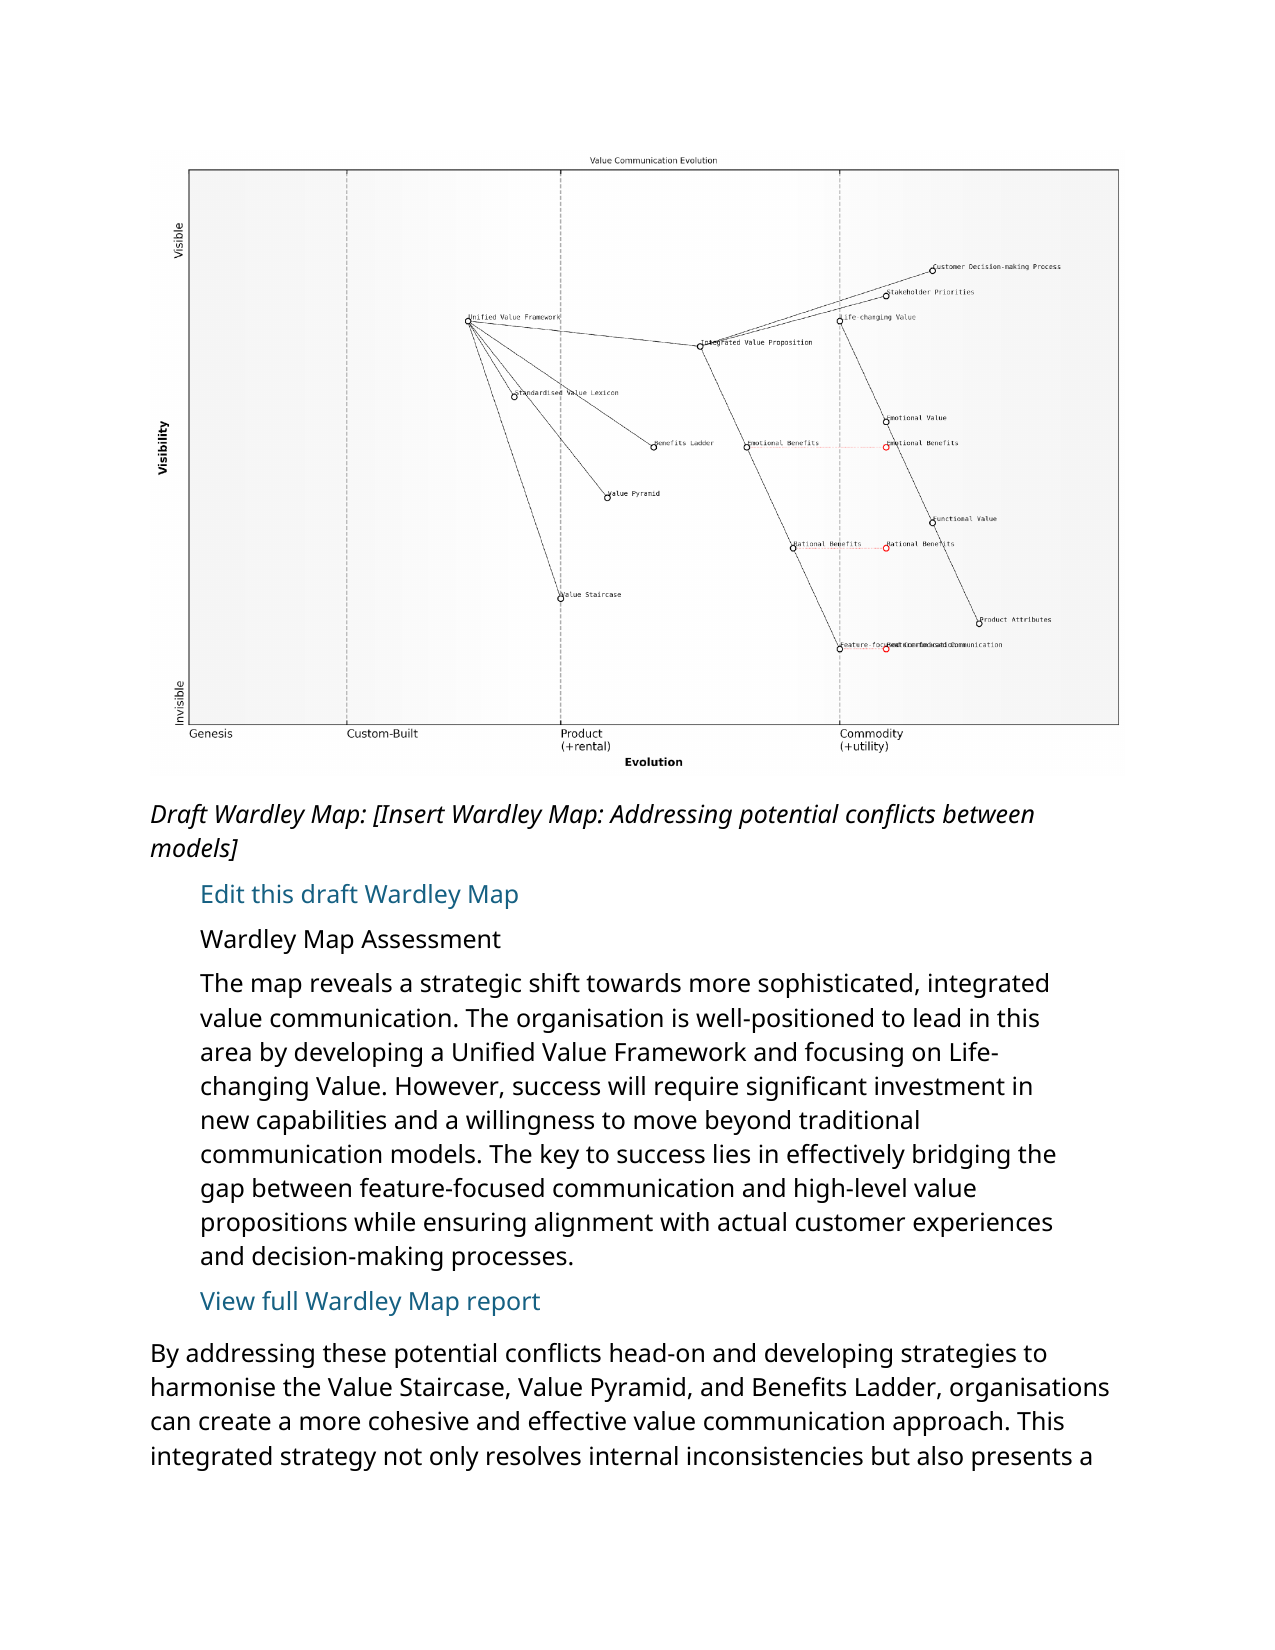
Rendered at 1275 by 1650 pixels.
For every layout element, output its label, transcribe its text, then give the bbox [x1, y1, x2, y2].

text View full Wardley Map report [200, 1283, 1075, 1317]
text Wardley Map Assessment [200, 922, 1075, 956]
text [150, 1336, 1125, 1472]
text Edit this draft Wardley Map [200, 877, 1075, 911]
picture [150, 150, 1125, 776]
text Draft Wardley Map: [Insert Wardley Map: Addressing potential conflicts between models] [150, 797, 1125, 865]
text The map reveals a strategic shift towards more sophisticated, integrated value communication. The organisation is well-positioned to lead in this area by developing a Unified Value Framework and focusing on Life-changing Value. However, success will require significant investment in new capabilities and a willingness to move beyond traditional communication models. The key to success lies in effectively bridging the gap between feature-focused communication and high-level value propositions while ensuring alignment with actual customer experiences and decision-making processes. [200, 966, 1075, 1273]
